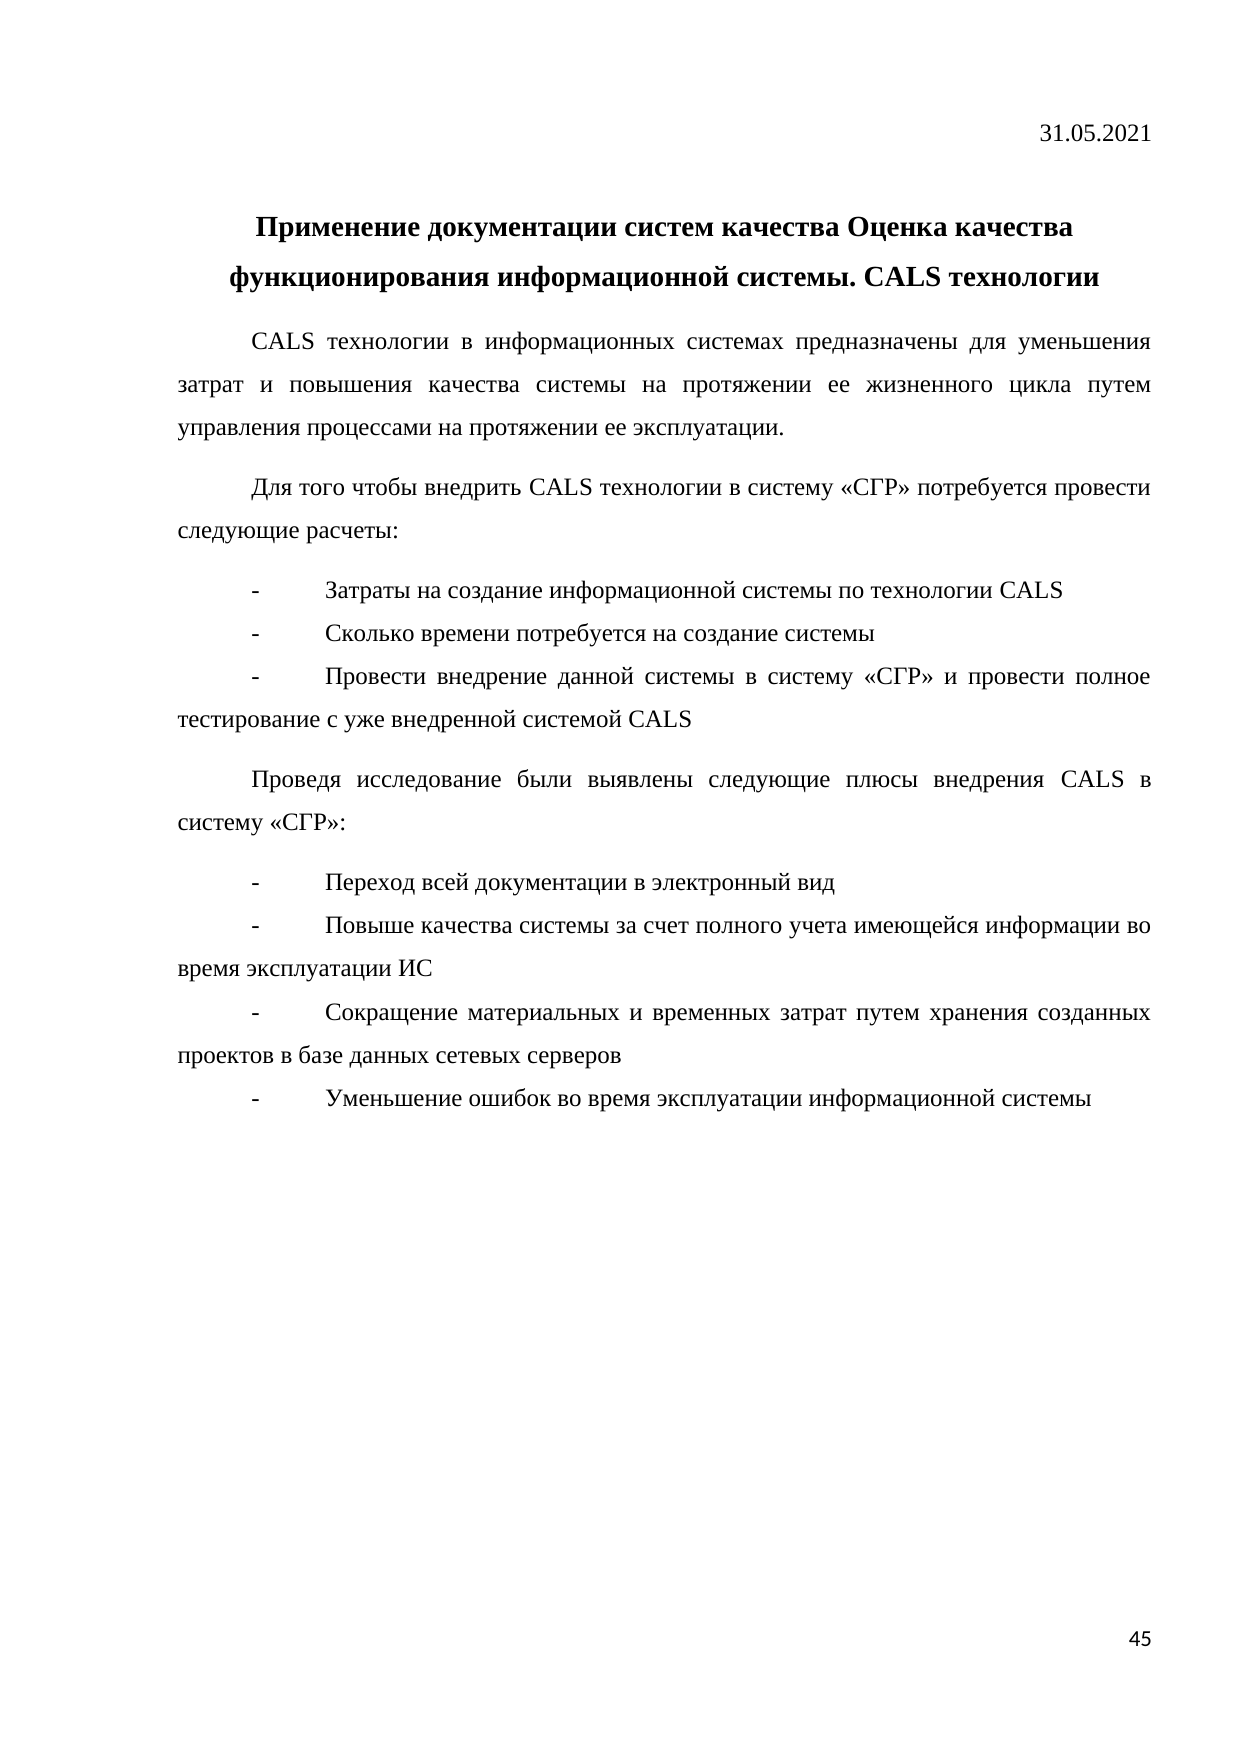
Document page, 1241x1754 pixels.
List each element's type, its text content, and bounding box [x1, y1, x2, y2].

list Провести внедрение данной системы в систему «СГР» и провести полное тестирование с уже внедренной системой CALS [177, 661, 1152, 733]
list Затраты на создание информационной системы по технологии CALS [177, 575, 1152, 604]
text Проведя исследование были выявлены следующие плюсы внедрения CALS в систему «СГР»: [177, 764, 1152, 836]
text CALS технологии в информационных системах предназначены для уменьшения затрат и повышения качества системы на протяжении ее жизненного цикла путем управления процессами на протяжении ее эксплуатации. [177, 326, 1152, 441]
list Сокращение материальных и временных затрат путем хранения созданных проектов в базе данных сетевых серверов [177, 997, 1152, 1068]
text Применение документации систем качества Оценка качества функционирования информационной системы. CALS технологии [177, 209, 1152, 293]
list Повыше качества системы за счет полного учета имеющейся информации во время эксплуатации ИС [177, 910, 1152, 982]
list Сколько времени потребуется на создание системы [177, 618, 1152, 647]
text 31.05.2021 [177, 118, 1152, 147]
list Уменьшение ошибок во время эксплуатации информационной системы [177, 1083, 1152, 1112]
text Для того чтобы внедрить CALS технологии в систему «СГР» потребуется провести следующие расчеты: [177, 472, 1152, 544]
list Переход всей документации в электронный вид [177, 867, 1152, 896]
